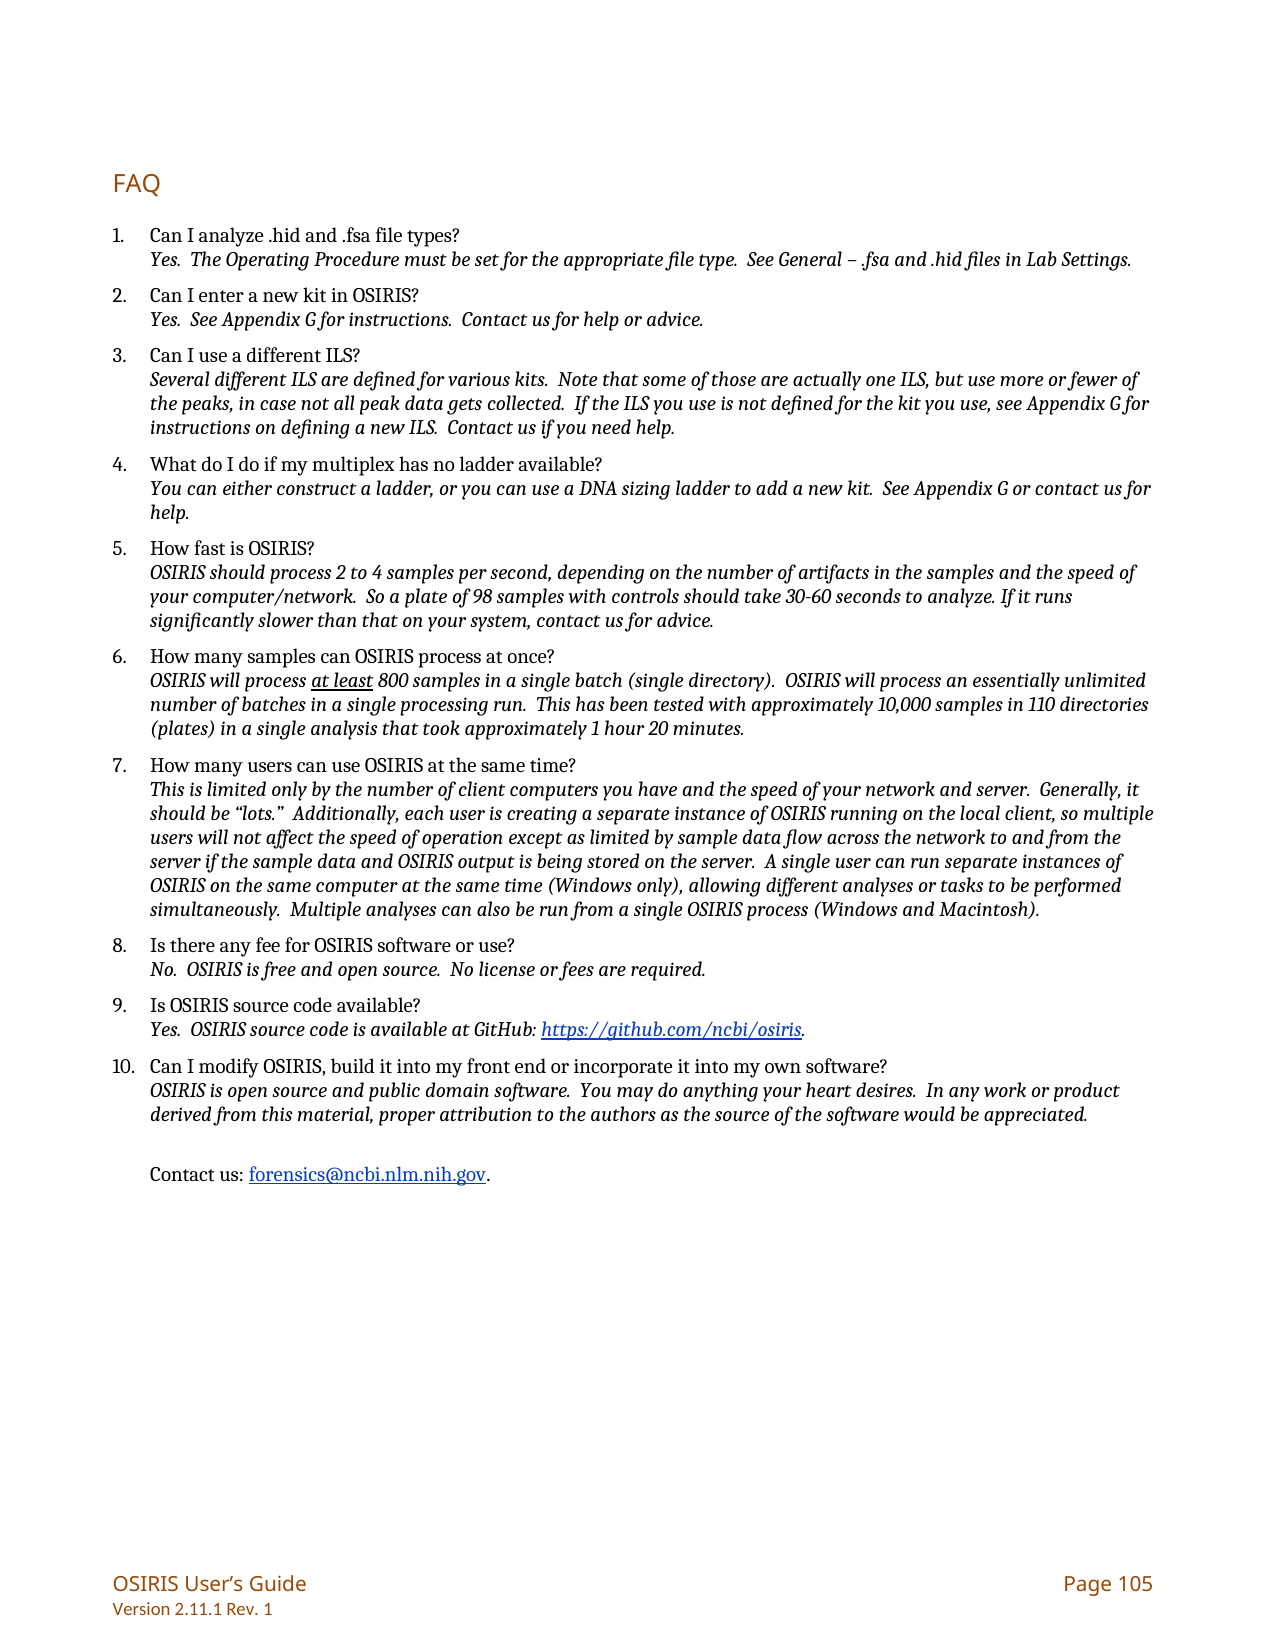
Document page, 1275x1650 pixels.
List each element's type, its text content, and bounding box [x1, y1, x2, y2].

list Is OSIRIS source code available? Yes. OSIRIS source code is available at GitHub: https://github.com/ncbi/osiris. [112, 994, 1162, 1042]
list How many samples can OSIRIS process at once? OSIRIS will process at least 800 samples in a single batch (single directory). OSIRIS will process an essentially unlimited number of batches in a single processing run. This has been tested with approximately 10,000 samples in 110 directories (plates) in a single analysis that took approximately 1 hour 20 minutes. [112, 645, 1162, 741]
list Can I enter a new kit in OSIRIS? Yes. See Appendix G for instructions. Contact us for help or advice. [112, 284, 1162, 332]
list Can I modify OSIRIS, build it into my front end or incorporate it into my own software? OSIRIS is open source and public domain software. You may do anything your heart desires. In any work or product derived from this material, proper attribution to the authors as the source of the software would be appreciated. [112, 1054, 1162, 1126]
list Is there any fee for OSIRIS software or use? No. OSIRIS is free and open source. No license or fees are required. [112, 934, 1162, 982]
list Can I analyze .hid and .fsa file types? Yes. The Operating Procedure must be set for the appropriate file type. See General – .fsa and .hid files in Lab Settings. [112, 223, 1162, 271]
text Contact us: forensics@ncbi.nlm.nih.gov. [150, 1163, 1162, 1187]
subtitle FAQ [112, 165, 1162, 199]
list Can I use a different ILS? Several different ILS are defined for various kits. Note that some of those are actually one ILS, but use more or fewer of the peaks, in case not all peak data gets collected. If the ILS you use is not defined for the kit you use, see Appendix G for instructions on defining a new ILS. Contact us if you need help. [112, 344, 1162, 440]
list How many users can use OSIRIS at the same time? This is limited only by the number of client computers you have and the speed of your network and server. Generally, it should be “lots.” Additionally, each user is creating a separate instance of OSIRIS running on the local client, so multiple users will not affect the speed of operation except as limited by sample data flow across the network to and from the server if the sample data and OSIRIS output is being stored on the server. A single user can run separate instances of OSIRIS on the same computer at the same time (Windows only), allowing different analyses or tasks to be performed simultaneously. Multiple analyses can also be run from a single OSIRIS process (Windows and Macintosh). [112, 753, 1162, 921]
list How fast is OSIRIS? OSIRIS should process 2 to 4 samples per second, depending on the number of artifacts in the samples and the speed of your computer/network. So a plate of 98 samples with controls should take 30-60 seconds to analyze. If it runs significantly slower than that on your system, contact us for advice. [112, 537, 1162, 633]
list What do I do if my multiplex has no ladder available? You can either construct a ladder, or you can use a DNA sizing ladder to add a new kit. See Appendix G or contact us for help. [112, 452, 1162, 524]
